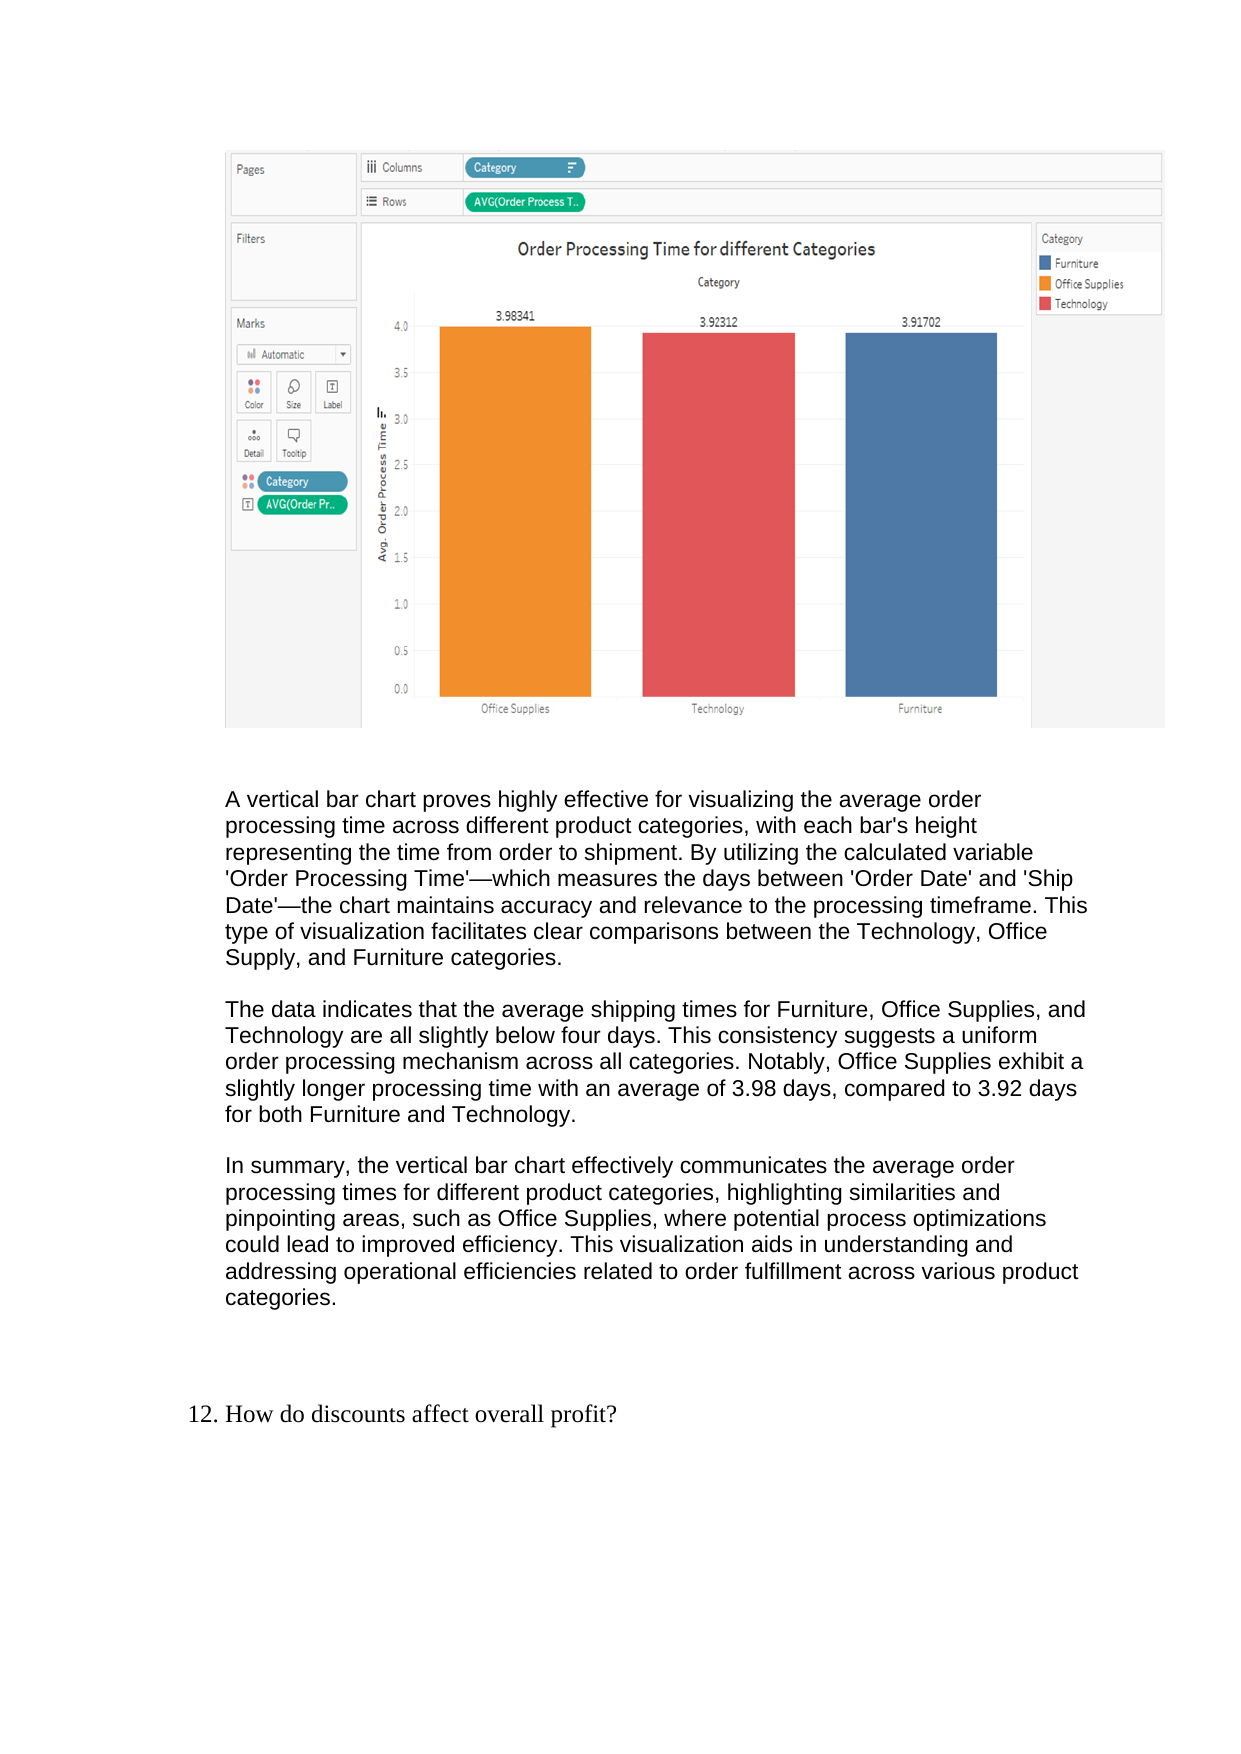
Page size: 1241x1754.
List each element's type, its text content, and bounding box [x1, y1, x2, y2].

text The data indicates that the average shipping times for Furniture, Office Supplies, and Technology are all slightly below four days. This consistency suggests a uniform order processing mechanism across all categories. Notably, Office Supplies exhibit a slightly longer processing time with an average of 3.98 days, compared to 3.92 days for both Furniture and Technology. [225, 996, 1090, 1127]
list How do discounts affect overall profit? [187, 1399, 1090, 1427]
text A vertical bar chart proves highly effective for visualizing the average order processing time across different product categories, with each bar's height representing the time from order to shipment. By utilizing the calculated variable 'Order Processing Time'—which measures the days between 'Order Date' and 'Ship Date'—the chart maintains accuracy and relevance to the processing timeframe. This type of visualization facilitates clear comparisons between the Technology, Office Supply, and Furniture categories. [225, 786, 1090, 971]
picture [225, 150, 1166, 728]
text In summary, the vertical bar chart effectively communicates the average order processing times for different product categories, highlighting similarities and pinpointing areas, such as Office Supplies, where potential process optimizations could lead to improved efficiency. This visualization aids in understanding and addressing operational efficiencies related to order fulfillment across various product categories. [225, 1152, 1090, 1311]
